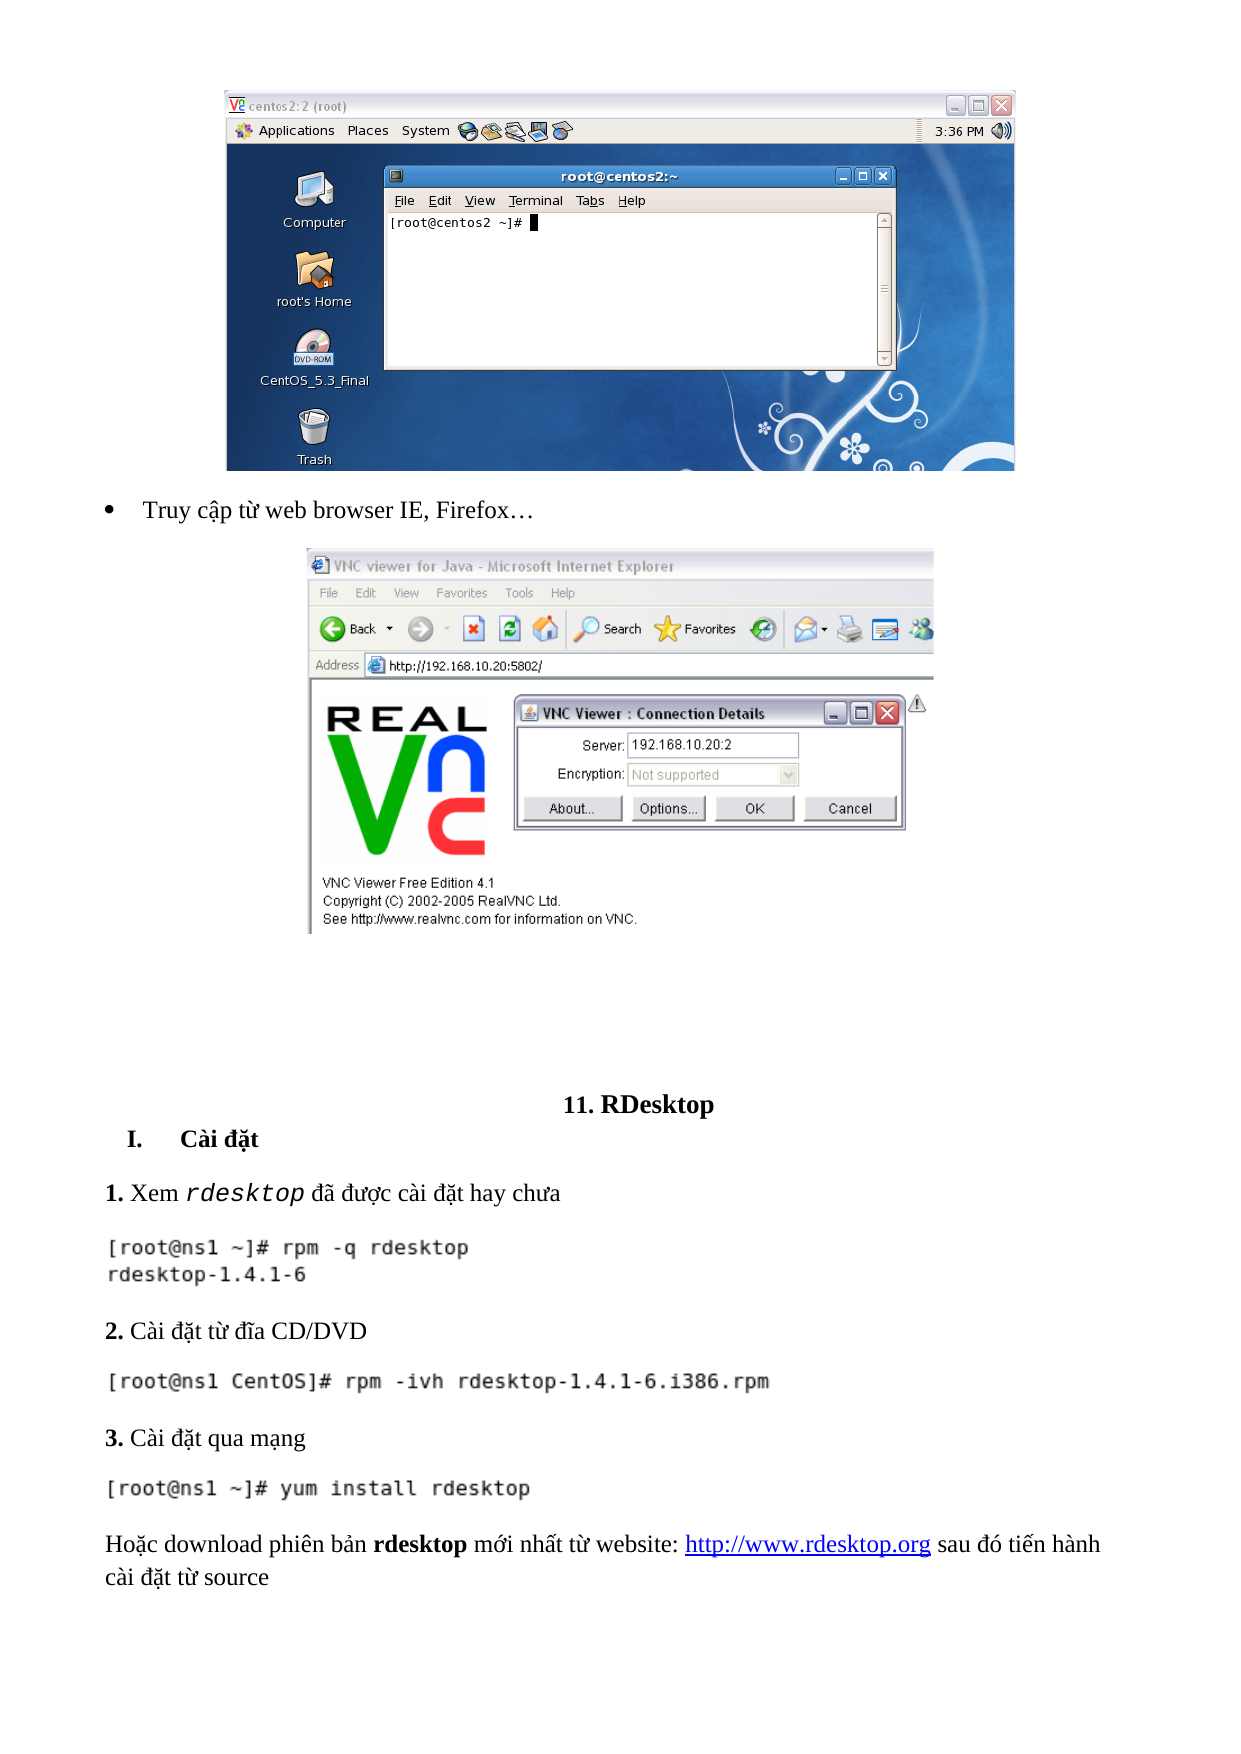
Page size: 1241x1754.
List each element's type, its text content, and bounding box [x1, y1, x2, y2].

picture [105, 1369, 776, 1395]
picture [306, 548, 934, 934]
text 3. Cài đặt qua mạng [105, 1423, 1135, 1451]
picture [105, 1234, 474, 1291]
list RDesktop [142, 1089, 1135, 1120]
text 2. Cài đặt từ đĩa CD/DVD [105, 1316, 1135, 1344]
list Truy cập từ web browser IE, Firefox… [105, 495, 1135, 524]
picture [224, 90, 1016, 471]
text 1. Xem rdesktop đã được cài đặt hay chưa [105, 1178, 1135, 1209]
text Hoặc download phiên bản rdesktop mới nhất từ website: http://www.rdesktop.org sau đó tiến hành cài đặt từ source [105, 1529, 1135, 1591]
list Cài đặt [142, 1124, 1135, 1153]
picture [105, 1476, 534, 1502]
